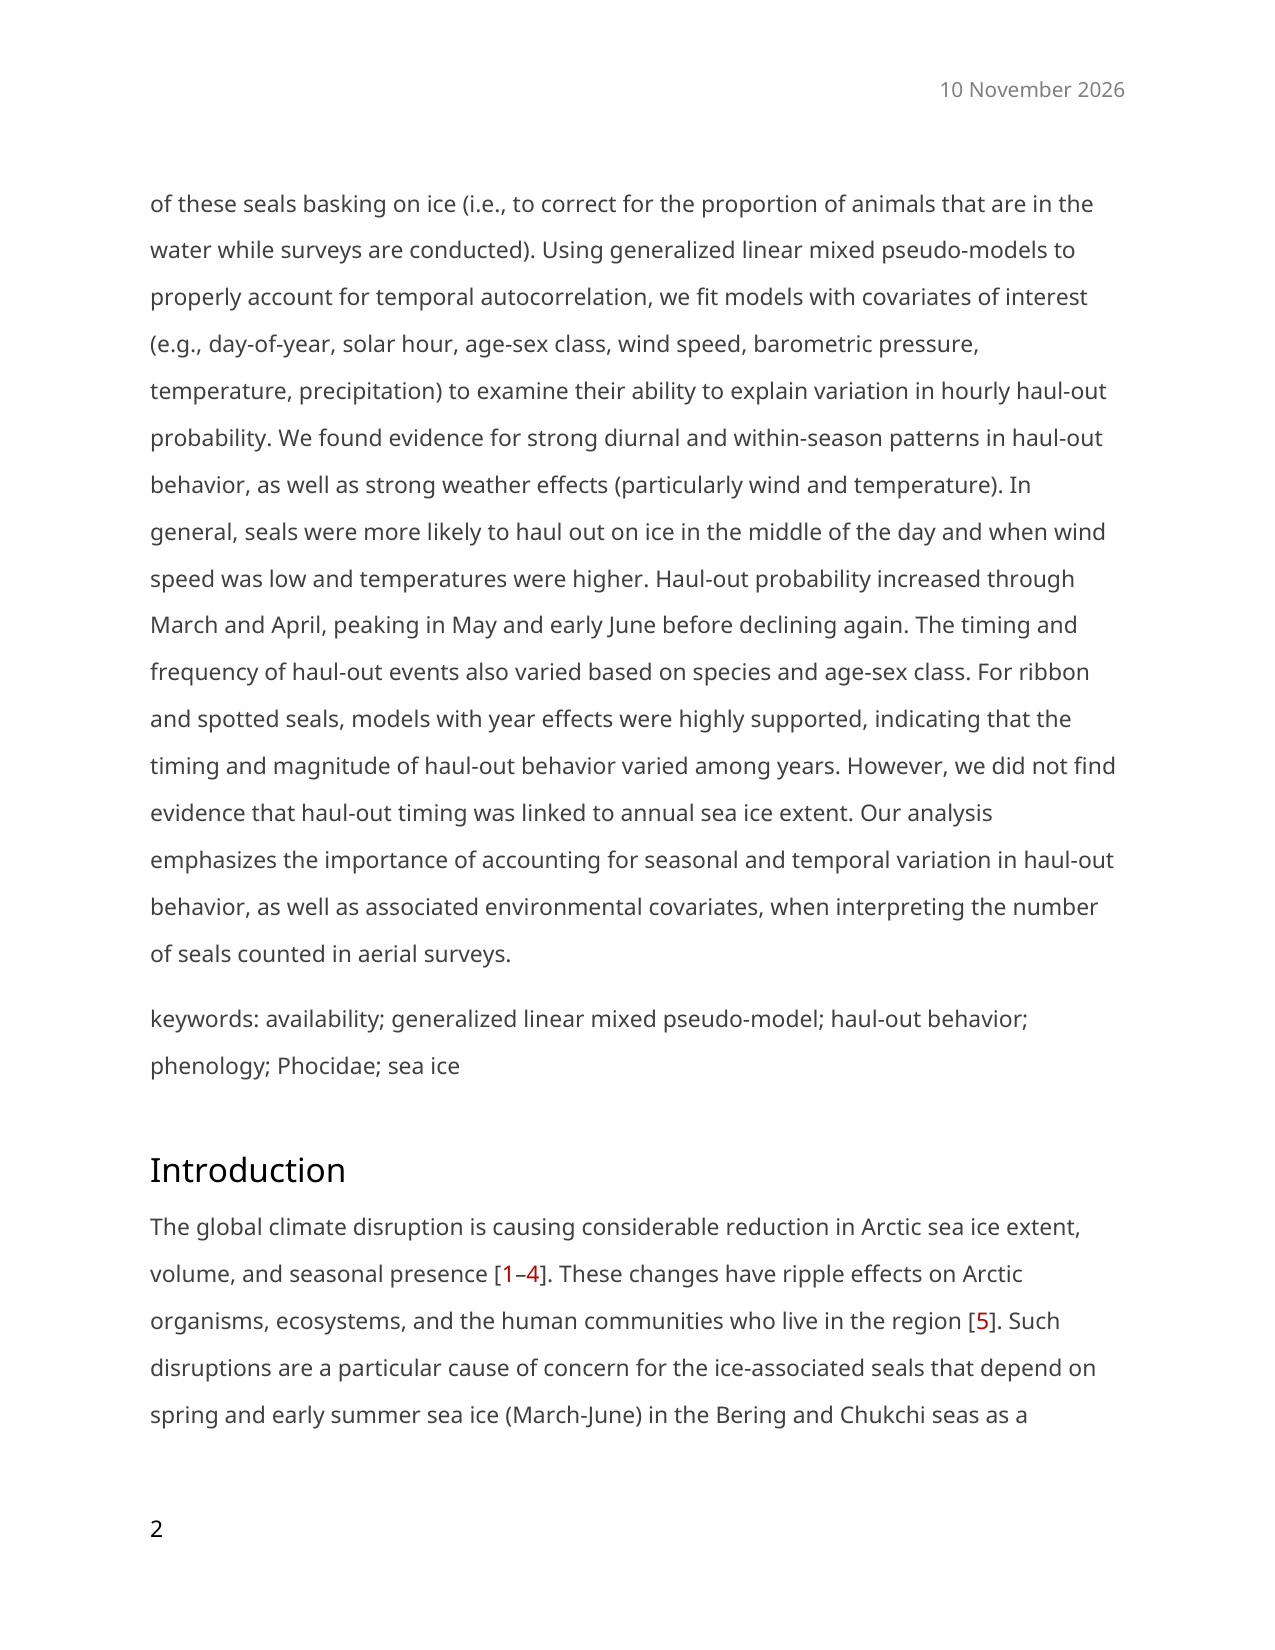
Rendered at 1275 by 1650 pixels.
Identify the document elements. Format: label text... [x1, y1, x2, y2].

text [150, 187, 1125, 969]
subtitle Introduction [150, 1147, 1125, 1192]
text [150, 1211, 1125, 1430]
text keywords: availability; generalized linear mixed pseudo-model; haul-out behavior; phenology; Phocidae; sea ice [150, 1003, 1125, 1081]
